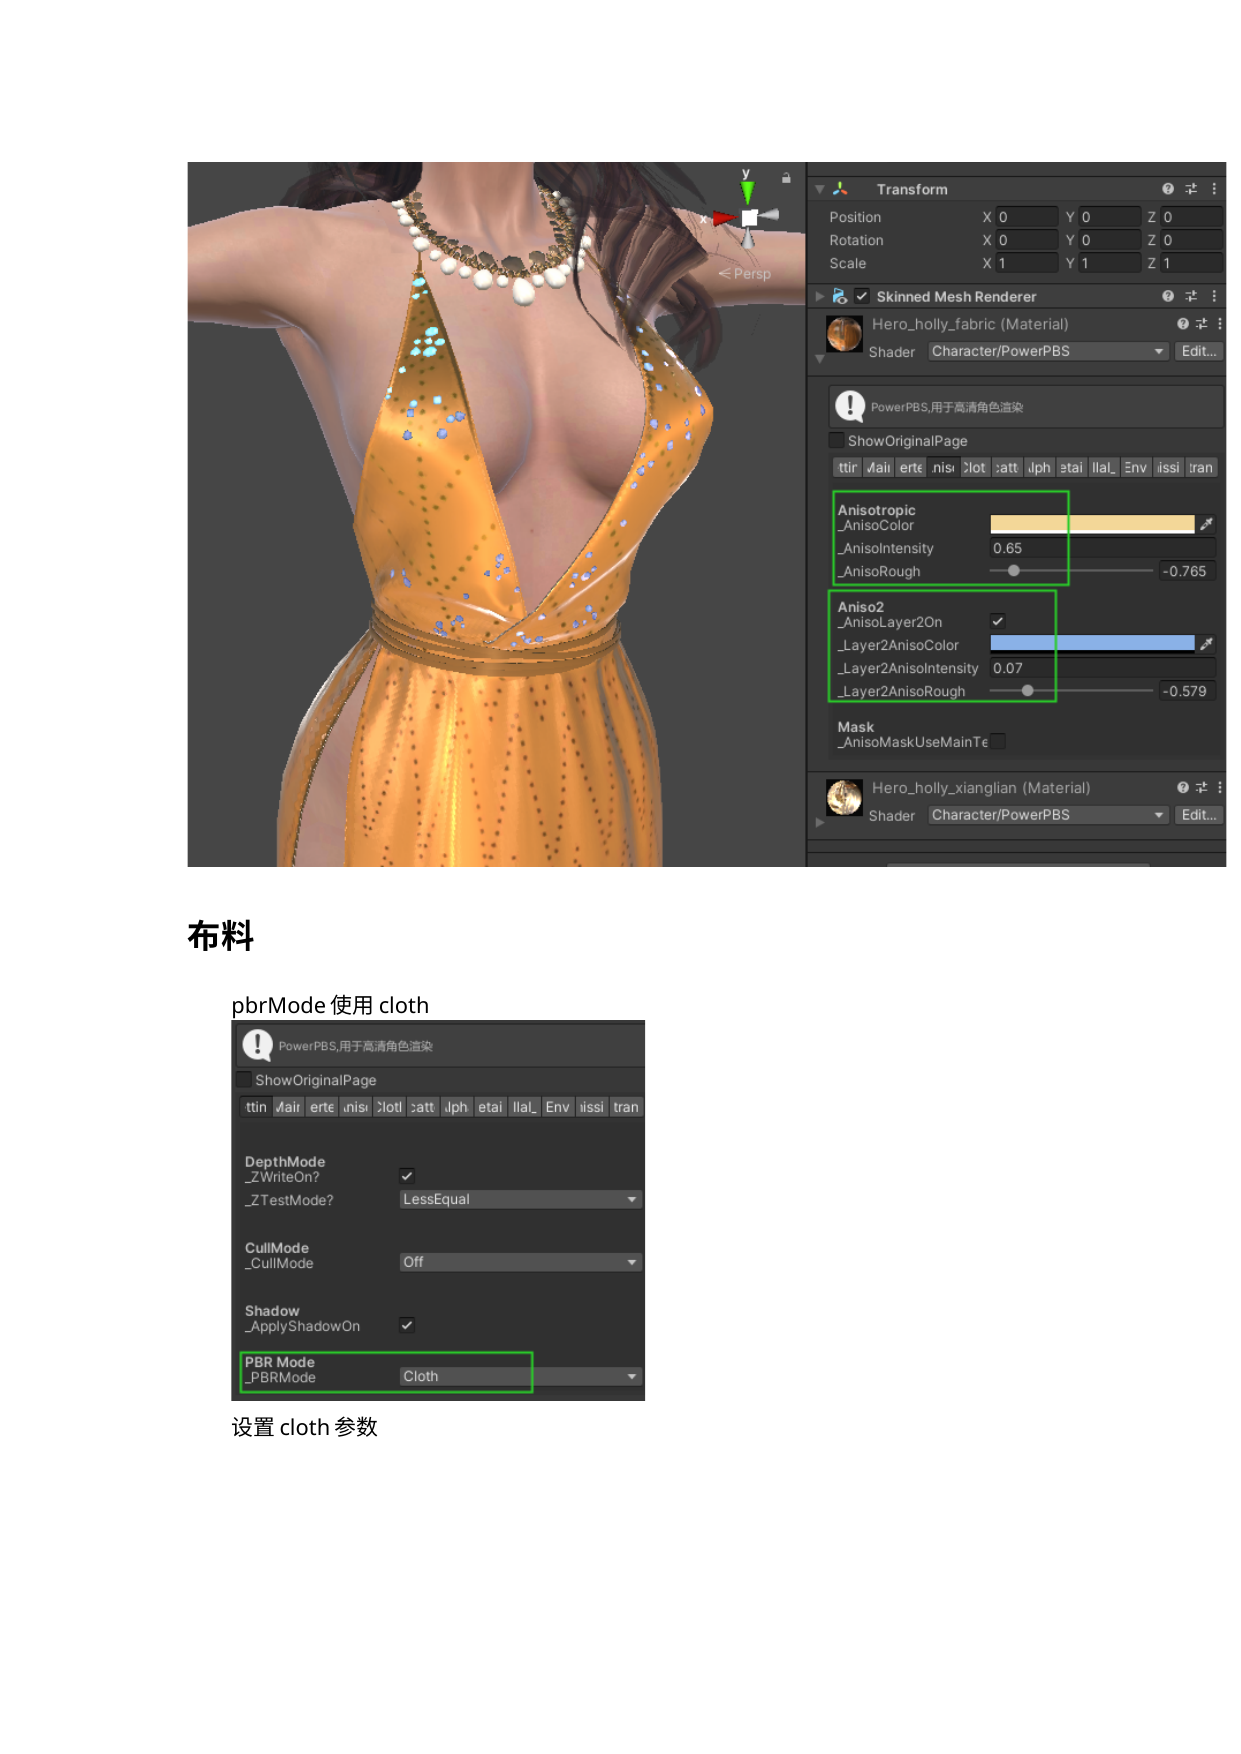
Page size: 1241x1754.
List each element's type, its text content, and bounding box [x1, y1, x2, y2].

text 设置cloth参数 [187, 1410, 1053, 1443]
picture [231, 1020, 646, 1401]
text pbrMode使用cloth [187, 988, 1053, 1020]
picture [187, 162, 1227, 867]
subtitle 布料 [187, 902, 1053, 967]
